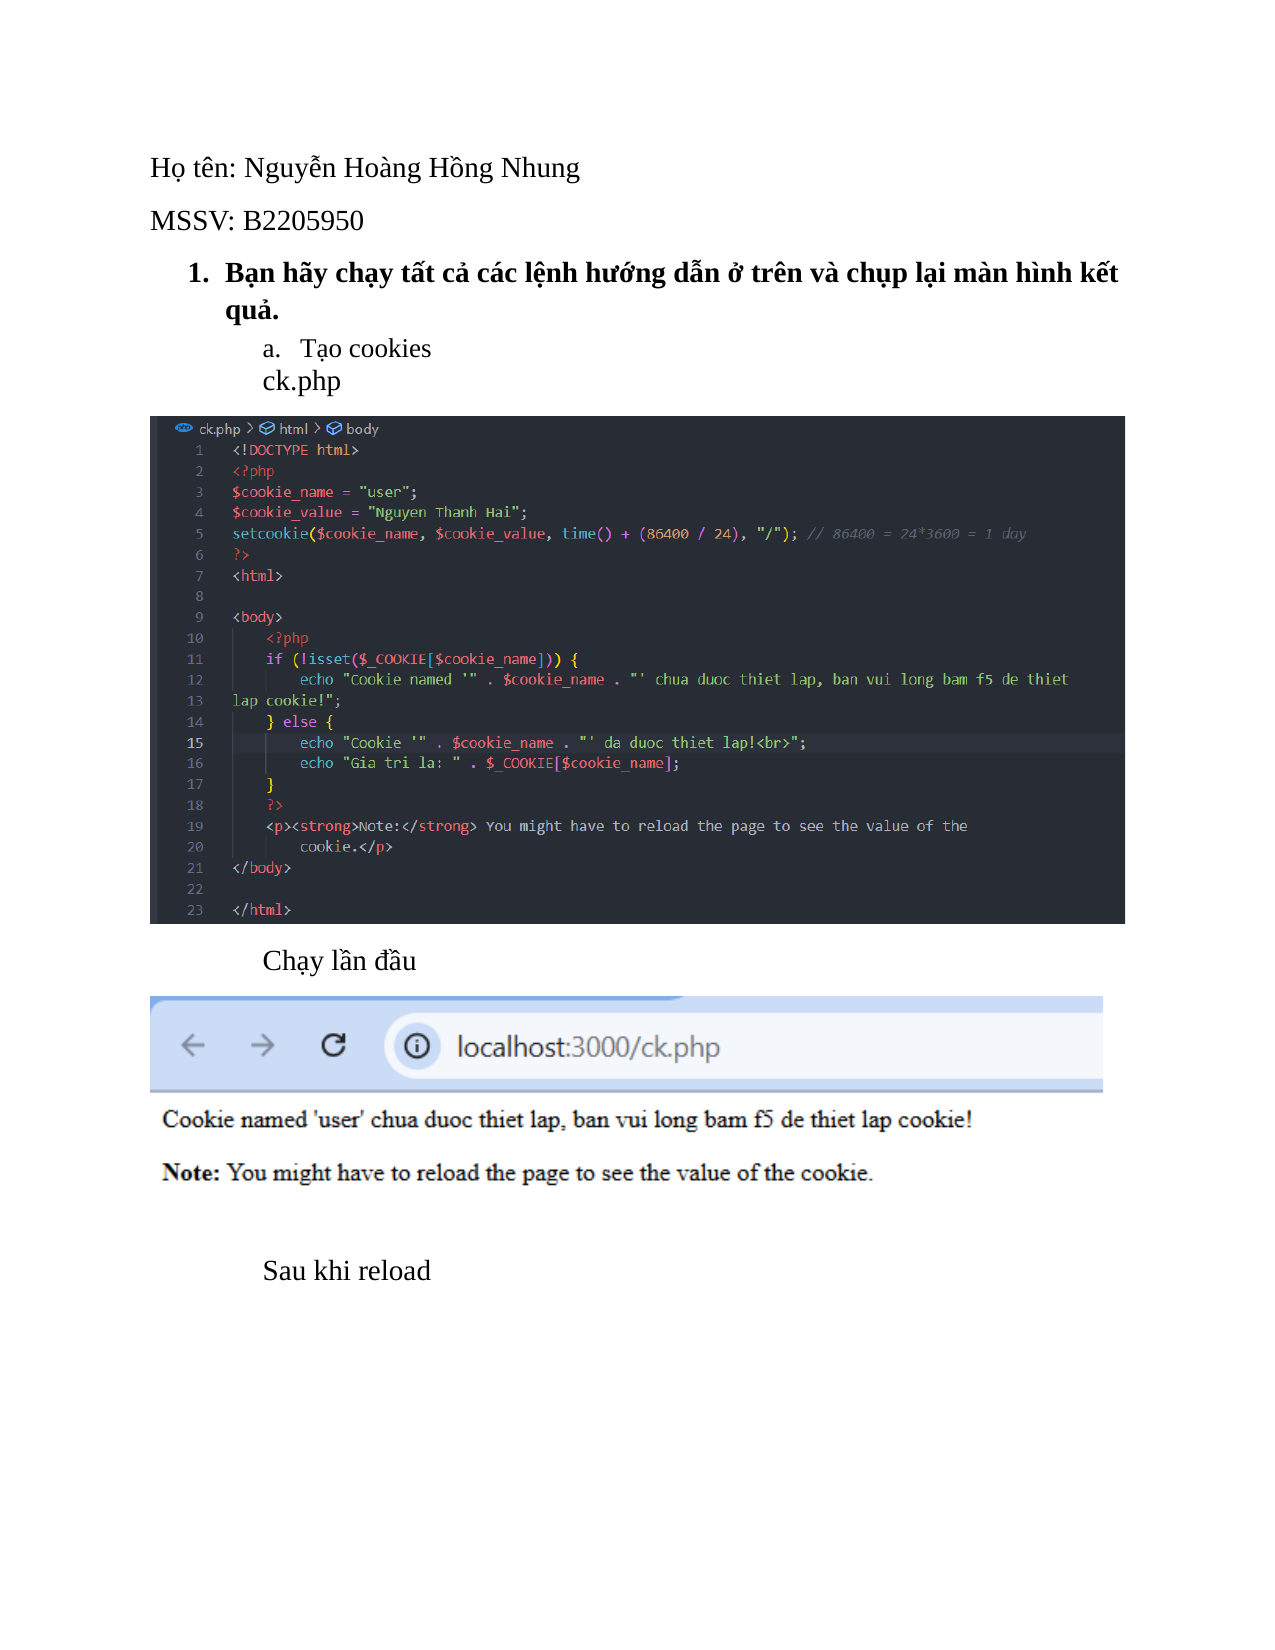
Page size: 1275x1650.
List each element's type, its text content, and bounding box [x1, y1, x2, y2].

subtitle Bạn hãy chạy tất cả các lệnh hướng dẫn ở trên và chụp lại màn hình kết quả. [187, 256, 1125, 325]
text Họ tên: Nguyễn Hoàng Hồng Nhung [150, 150, 1125, 183]
text Chạy lần đầu [262, 943, 1125, 977]
text MSSV: B2205950 [150, 203, 1125, 236]
text Sau khi reload [262, 1253, 1125, 1286]
picture [150, 416, 1125, 924]
text ck.php [262, 363, 1125, 397]
list Tạo cookies [262, 332, 1125, 363]
picture [150, 996, 1104, 1234]
